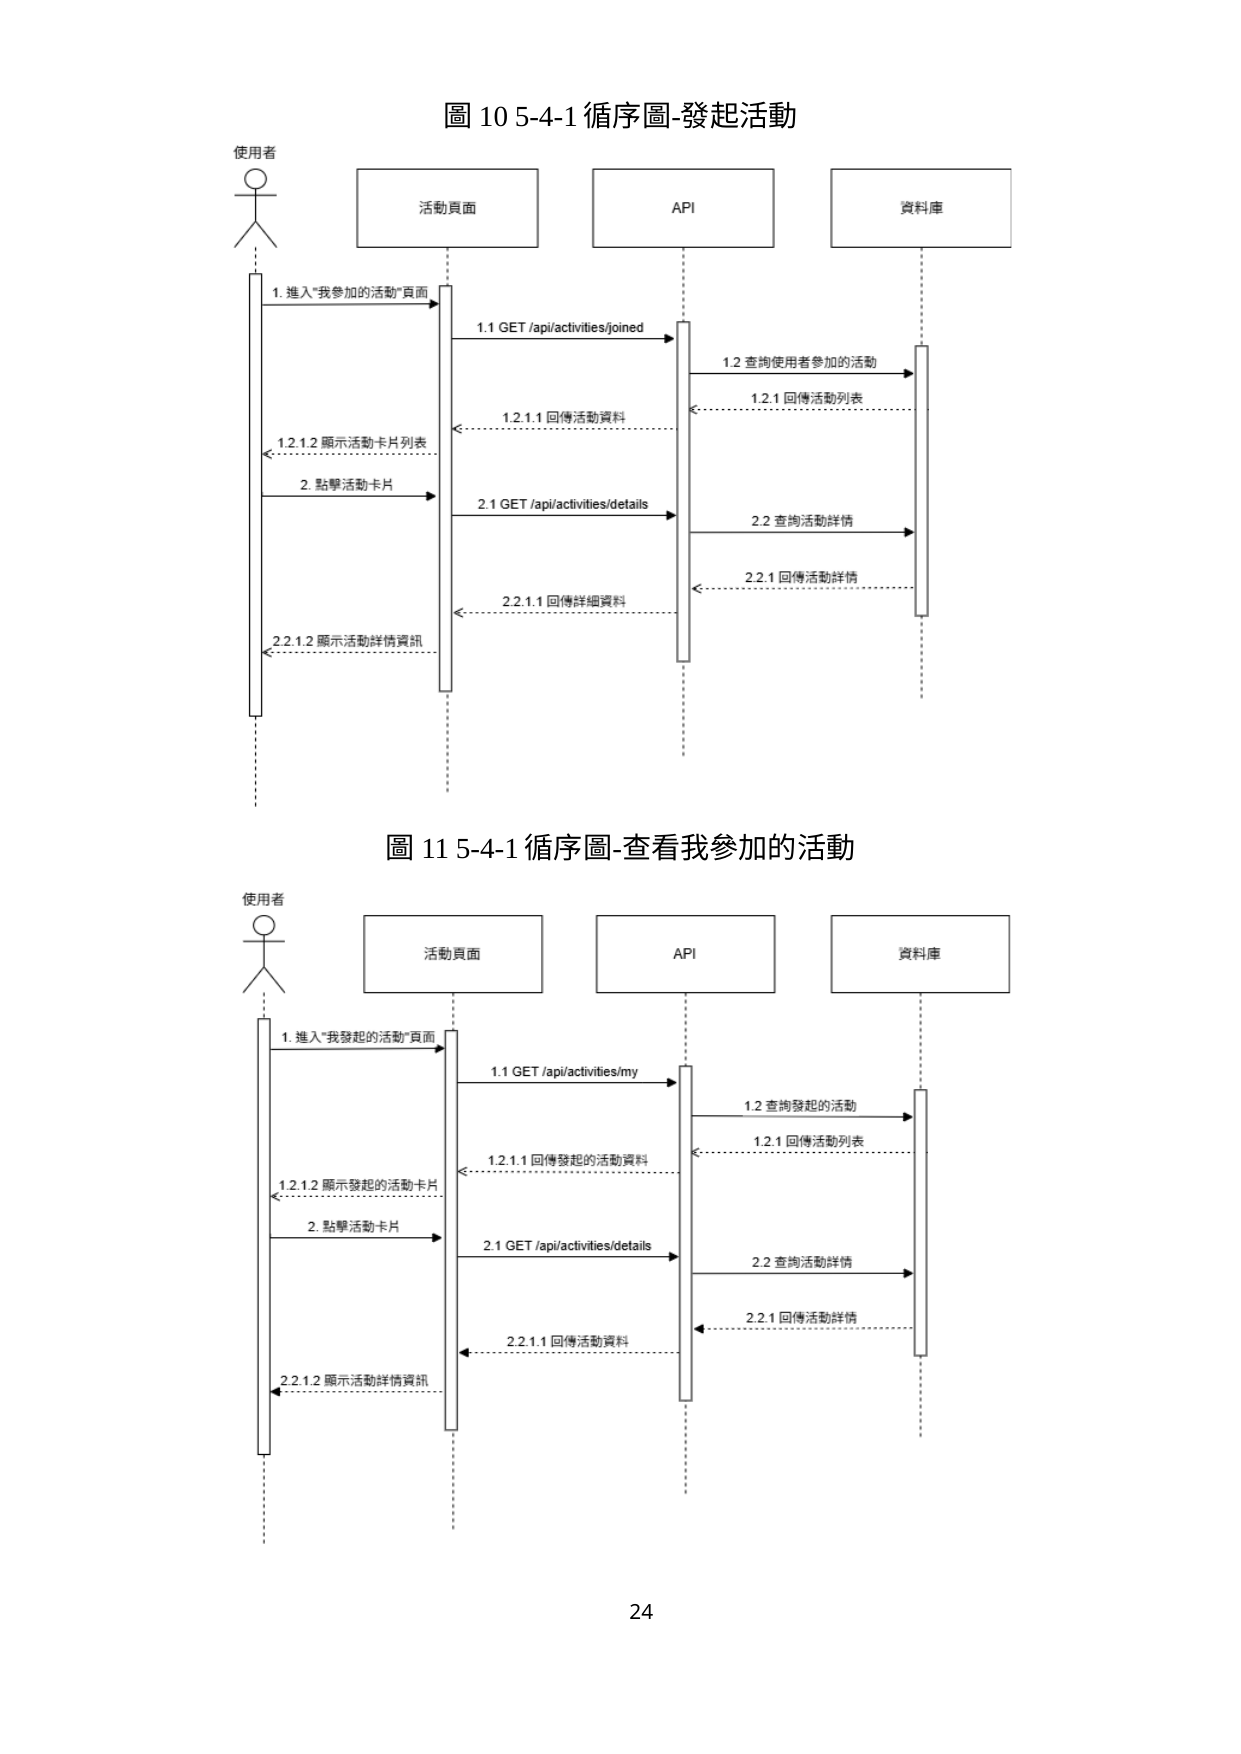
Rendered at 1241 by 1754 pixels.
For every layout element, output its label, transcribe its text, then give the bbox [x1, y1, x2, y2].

picture [219, 135, 1012, 807]
picture [228, 882, 1011, 1544]
